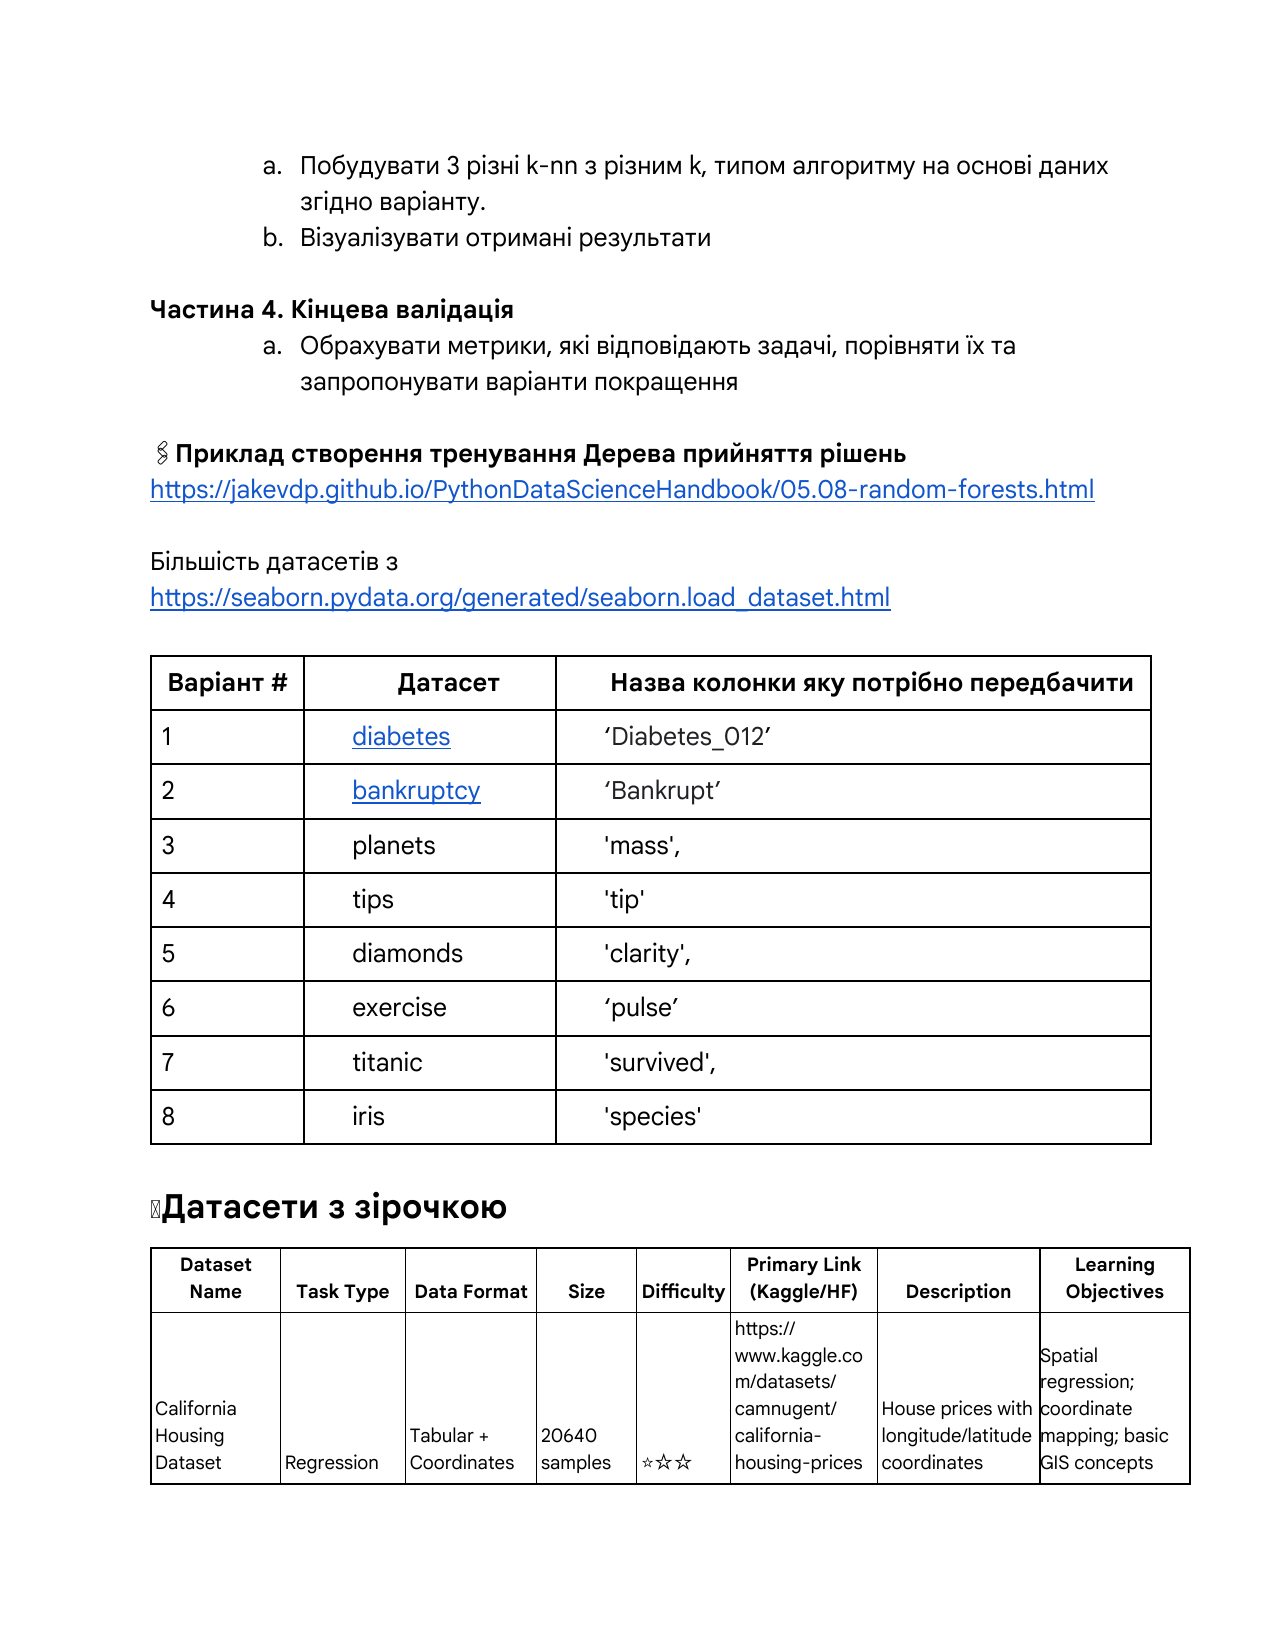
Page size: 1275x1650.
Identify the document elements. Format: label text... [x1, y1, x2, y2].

table_header Description [878, 1249, 1039, 1311]
table_cell 3 [152, 820, 303, 872]
table_cell 'clarity', [557, 928, 1150, 980]
table_cell 7 [152, 1037, 303, 1089]
subtitle 🌟Датасети з зірочкою [150, 1187, 1125, 1228]
table_cell House prices with longitude/latitude coordinates [878, 1313, 1039, 1483]
table_cell 1 [152, 711, 303, 763]
table_cell 2 [152, 765, 303, 817]
text Частина 4. Кінцева валідація [150, 294, 1125, 326]
table_header Difficulty [637, 1249, 730, 1311]
table_cell Regression [281, 1313, 405, 1483]
table_header Data Format [406, 1249, 536, 1311]
table_cell ‘Bankrupt’ [557, 765, 1150, 817]
table_cell California Housing Dataset [152, 1313, 280, 1483]
table_cell bankruptcy [305, 765, 555, 817]
table_cell 4 [152, 874, 303, 926]
list Обрахувати метрики, які відповідають задачі, порівняти їх та запропонувати варіанти покращення [262, 330, 1125, 398]
table_header Learning Objectives [1041, 1249, 1189, 1311]
table_cell titanic [305, 1037, 555, 1089]
table_cell exercise [305, 982, 555, 1034]
table_cell diamonds [305, 928, 555, 980]
text 🖇Приклад створення тренування Дерева прийняття рішень https://jakevdp.github.io/PythonDataScienceHandbook/05.08-random-forests.html [150, 438, 1125, 506]
table_cell planets [305, 820, 555, 872]
table_cell 'survived', [557, 1037, 1150, 1089]
table_cell 20640 samples [537, 1313, 636, 1483]
table_cell 'tip' [557, 874, 1150, 926]
table_header Primary Link (Kaggle/HF) [731, 1249, 877, 1311]
table_cell iris [305, 1091, 555, 1143]
table_cell 6 [152, 982, 303, 1034]
table_cell 5 [152, 928, 303, 980]
list Візуалізувати отримані результати [262, 222, 1125, 253]
table_cell ‘pulse’ [557, 982, 1150, 1034]
table_cell tips [305, 874, 555, 926]
table_cell 8 [152, 1091, 303, 1143]
table_header Task Type [281, 1249, 405, 1311]
table_header Назва колонки яку потрібно передбачити [557, 657, 1150, 709]
table_cell Spatial regression; coordinate mapping; basic GIS concepts [1041, 1313, 1189, 1483]
table_cell Tabular + Coordinates [406, 1313, 536, 1483]
table_cell ‘Diabetes_012’ [557, 711, 1150, 763]
text Більшість датасетів з https://seaborn.pydata.org/generated/seaborn.load_dataset.html [150, 510, 1125, 614]
table_cell https://www.kaggle.com/datasets/camnugent/california-housing-prices [731, 1313, 877, 1483]
list Побудувати 3 різні k-nn з різним k, типом алгоритму на основі даних згідно варіанту. [262, 150, 1125, 217]
table_header Dataset Name [152, 1249, 280, 1311]
table_cell 'mass', [557, 820, 1150, 872]
table_cell diabetes [305, 711, 555, 763]
table_header Варіант # [152, 657, 303, 709]
table_header Size [537, 1249, 636, 1311]
table_cell ⭐☆☆ [637, 1313, 730, 1483]
table_cell 'species' [557, 1091, 1150, 1143]
table_header Датасет [305, 657, 555, 709]
